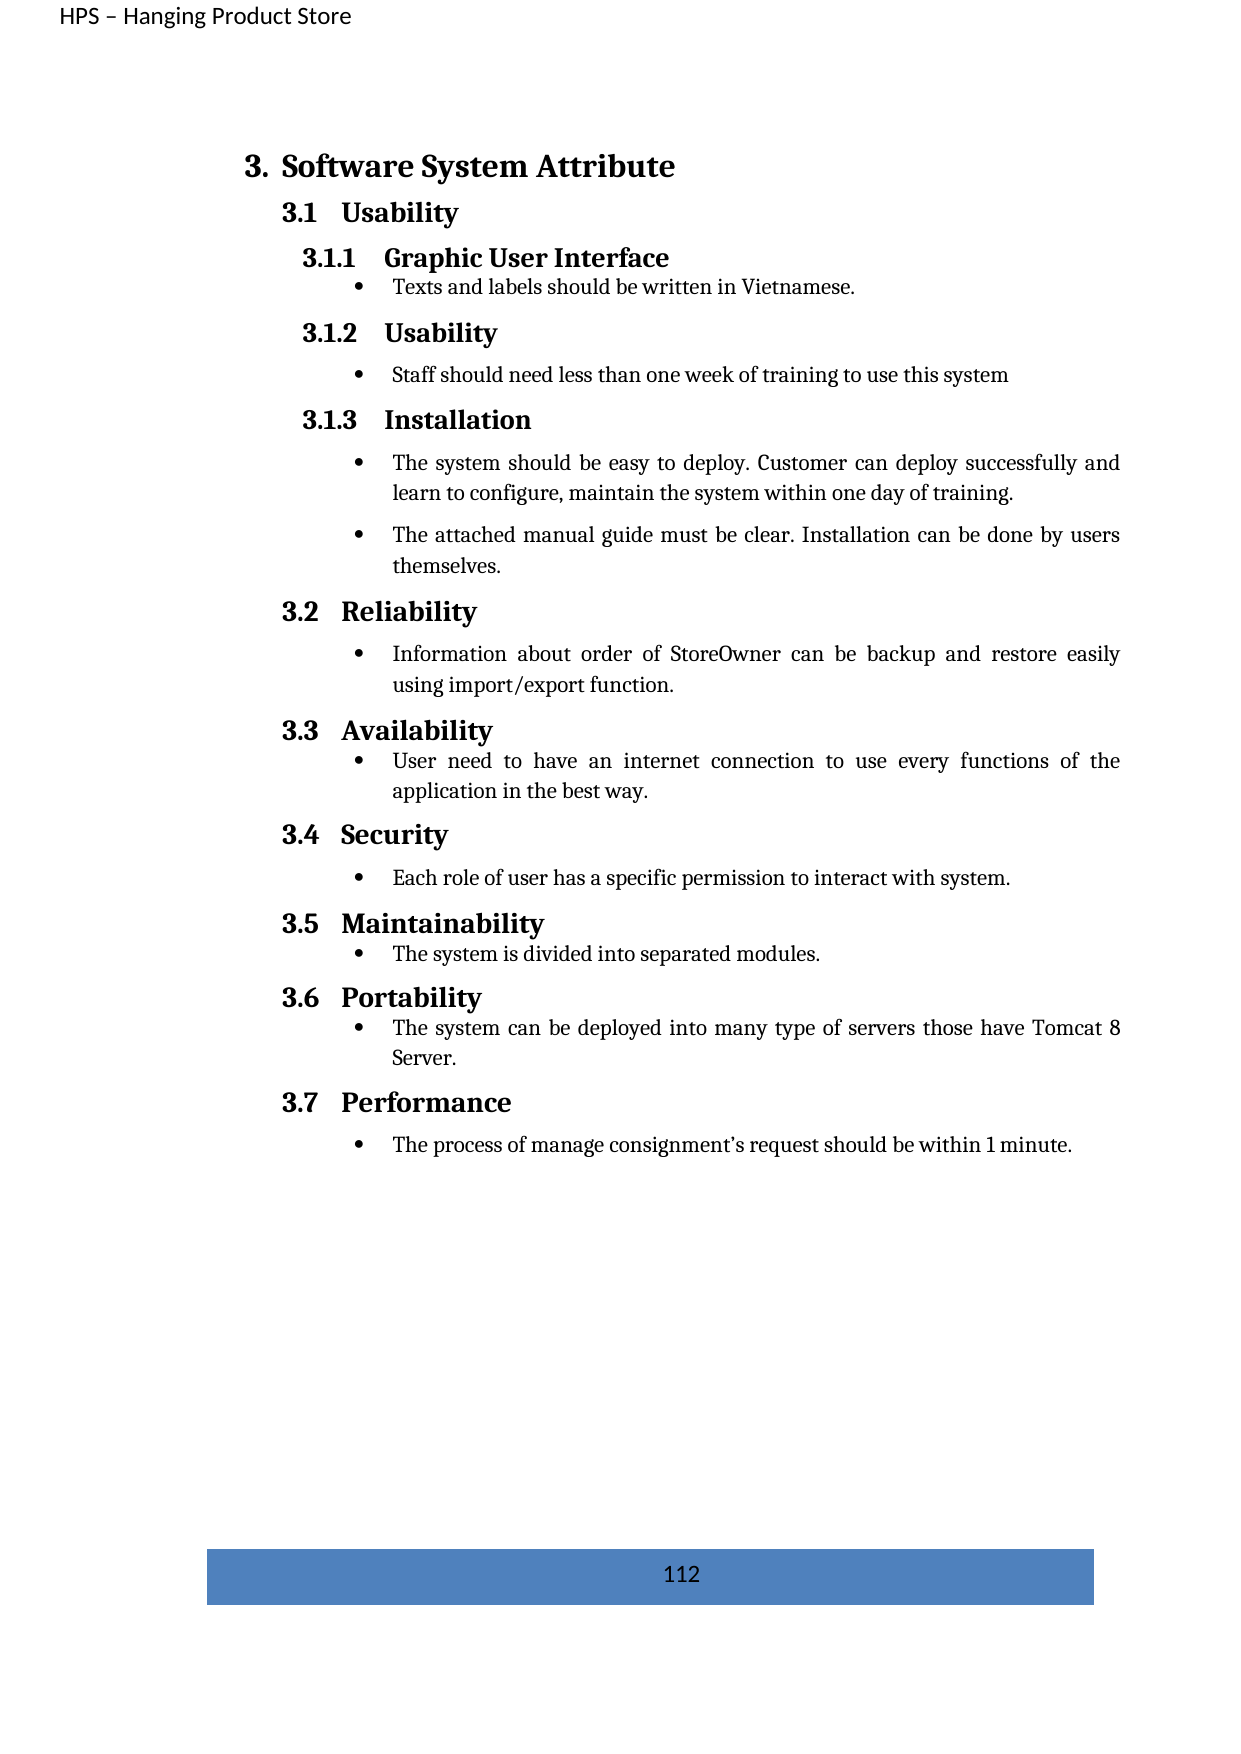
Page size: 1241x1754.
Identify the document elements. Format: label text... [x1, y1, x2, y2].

list Texts and labels should be written in Vietnamese. [355, 274, 1122, 301]
list Staff should need less than one week of training to use this system [355, 362, 1122, 388]
subtitle Availability [282, 714, 1122, 748]
subtitle Graphic User Interface [303, 242, 1122, 274]
list The system is divided into separated modules. [355, 941, 1122, 967]
list Information about order of StoreOwner can be backup and restore easily using import/export function. [355, 641, 1122, 698]
subtitle Maintainability [282, 907, 1122, 941]
list The system can be deployed into many type of servers those have Tomcat 8 Server. [355, 1015, 1122, 1072]
list The system should be easy to deploy. Customer can deploy successfully and learn to configure, maintain the system within one day of training. [355, 449, 1122, 506]
list The attached manual guide must be clear. Installation can be done by users themselves. [355, 522, 1122, 579]
list The process of manage consignment’s request should be within 1 minute. [355, 1132, 1122, 1158]
subtitle Usability [303, 317, 1122, 349]
subtitle Usability [282, 196, 1122, 229]
subtitle Portability [282, 981, 1122, 1015]
list Each role of user has a specific permission to interact with system. [355, 864, 1122, 891]
subtitle Software System Attribute [244, 147, 1122, 185]
subtitle Performance [282, 1086, 1122, 1119]
subtitle Security [282, 818, 1122, 852]
subtitle Reliability [282, 595, 1122, 629]
list User need to have an internet connection to use every functions of the application in the best way. [355, 748, 1122, 804]
subtitle Installation [303, 404, 1122, 437]
